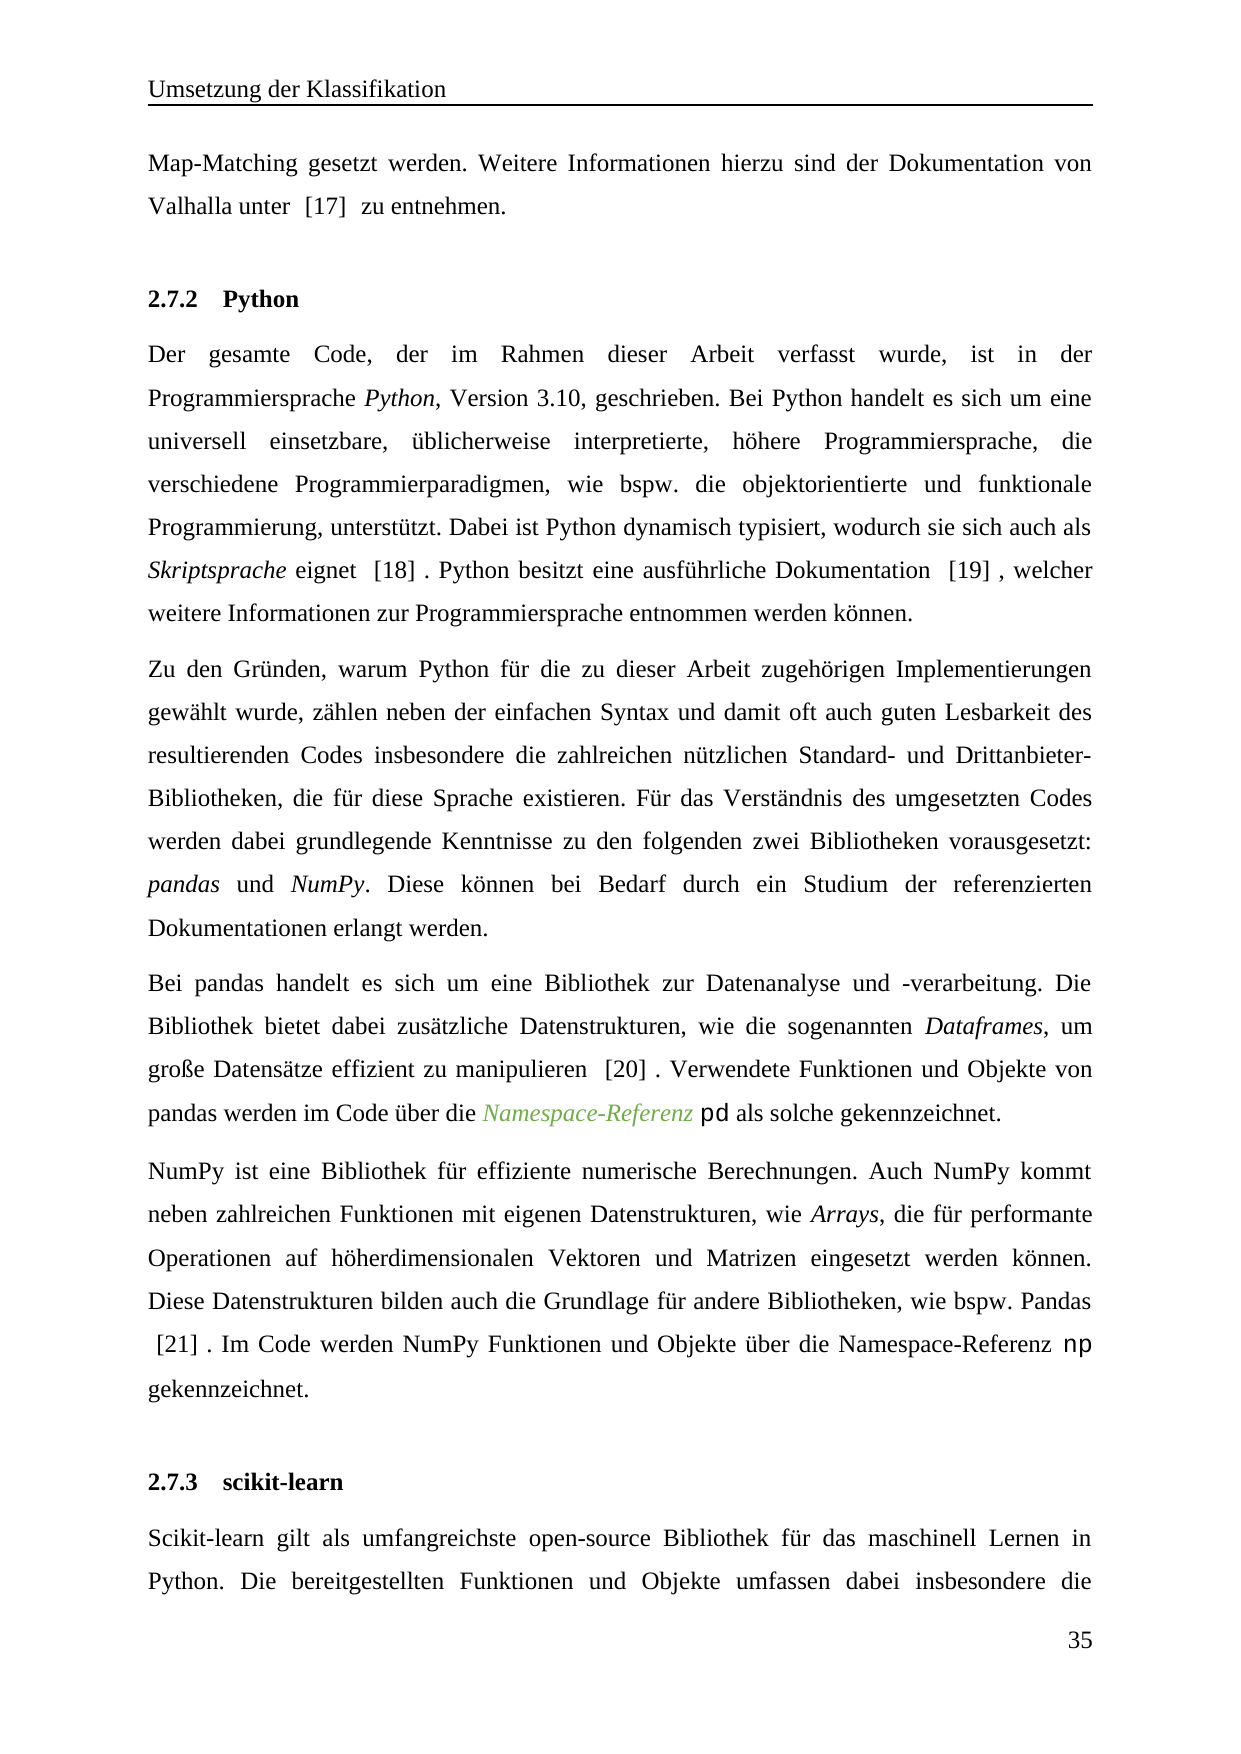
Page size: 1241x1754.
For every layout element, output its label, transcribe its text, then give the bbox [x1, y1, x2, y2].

subtitle scikit-learn [148, 1467, 1093, 1496]
text Zu den Gründen, warum Python für die zu dieser Arbeit zugehörigen Implementierungen gewählt wurde, zählen neben der einfachen Syntax und damit oft auch guten Lesbarkeit des resultierenden Codes insbesondere die zahlreichen nützlichen Standard- und Drittanbieter-Bibliotheken, die für diese Sprache existieren. Für das Verständnis des umgesetzten Codes werden dabei grundlegende Kenntnisse zu den folgenden zwei Bibliotheken vorausgesetzt: pandas und NumPy. Diese können bei Bedarf durch ein Studium der referenzierten Dokumentationen erlangt werden. [148, 654, 1093, 941]
text NumPy ist eine Bibliothek für effiziente numerische Berechnungen. Auch NumPy kommt neben zahlreichen Funktionen mit eigenen Datenstrukturen, wie Arrays, die für performante Operationen auf höherdimensionalen Vektoren und Matrizen eingesetzt werden können. Diese Datenstrukturen bilden auch die Grundlage für andere Bibliotheken, wie bspw. Pandas . Im Code werden NumPy Funktionen und Objekte über die Namespace-Referenz np gekennzeichnet. [148, 1156, 1093, 1403]
text Bei pandas handelt es sich um eine Bibliothek zur Datenanalyse und -verarbeitung. Die Bibliothek bietet dabei zusätzliche Datenstrukturen, wie die sogenannten Dataframes, um große Datensätze effizient zu manipulieren . Verwendete Funktionen und Objekte von pandas werden im Code über die Namespace-Referenz pd als solche gekennzeichnet. [148, 968, 1093, 1128]
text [148, 148, 1093, 219]
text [148, 1523, 1093, 1595]
text Der gesamte Code, der im Rahmen dieser Arbeit verfasst wurde, ist in der Programmiersprache Python, Version 3.10, geschrieben. Bei Python handelt es sich um eine universell einsetzbare, üblicherweise interpretierte, höhere Programmiersprache, die verschiedene Programmierparadigmen, wie bspw. die objektorientierte und funktionale Programmierung, unterstützt. Dabei ist Python dynamisch typisiert, wodurch sie sich auch als Skriptsprache eignet . Python besitzt eine ausführliche Dokumentation , welcher weitere Informationen zur Programmiersprache entnommen werden können. [148, 339, 1093, 627]
subtitle Python [148, 284, 1093, 313]
